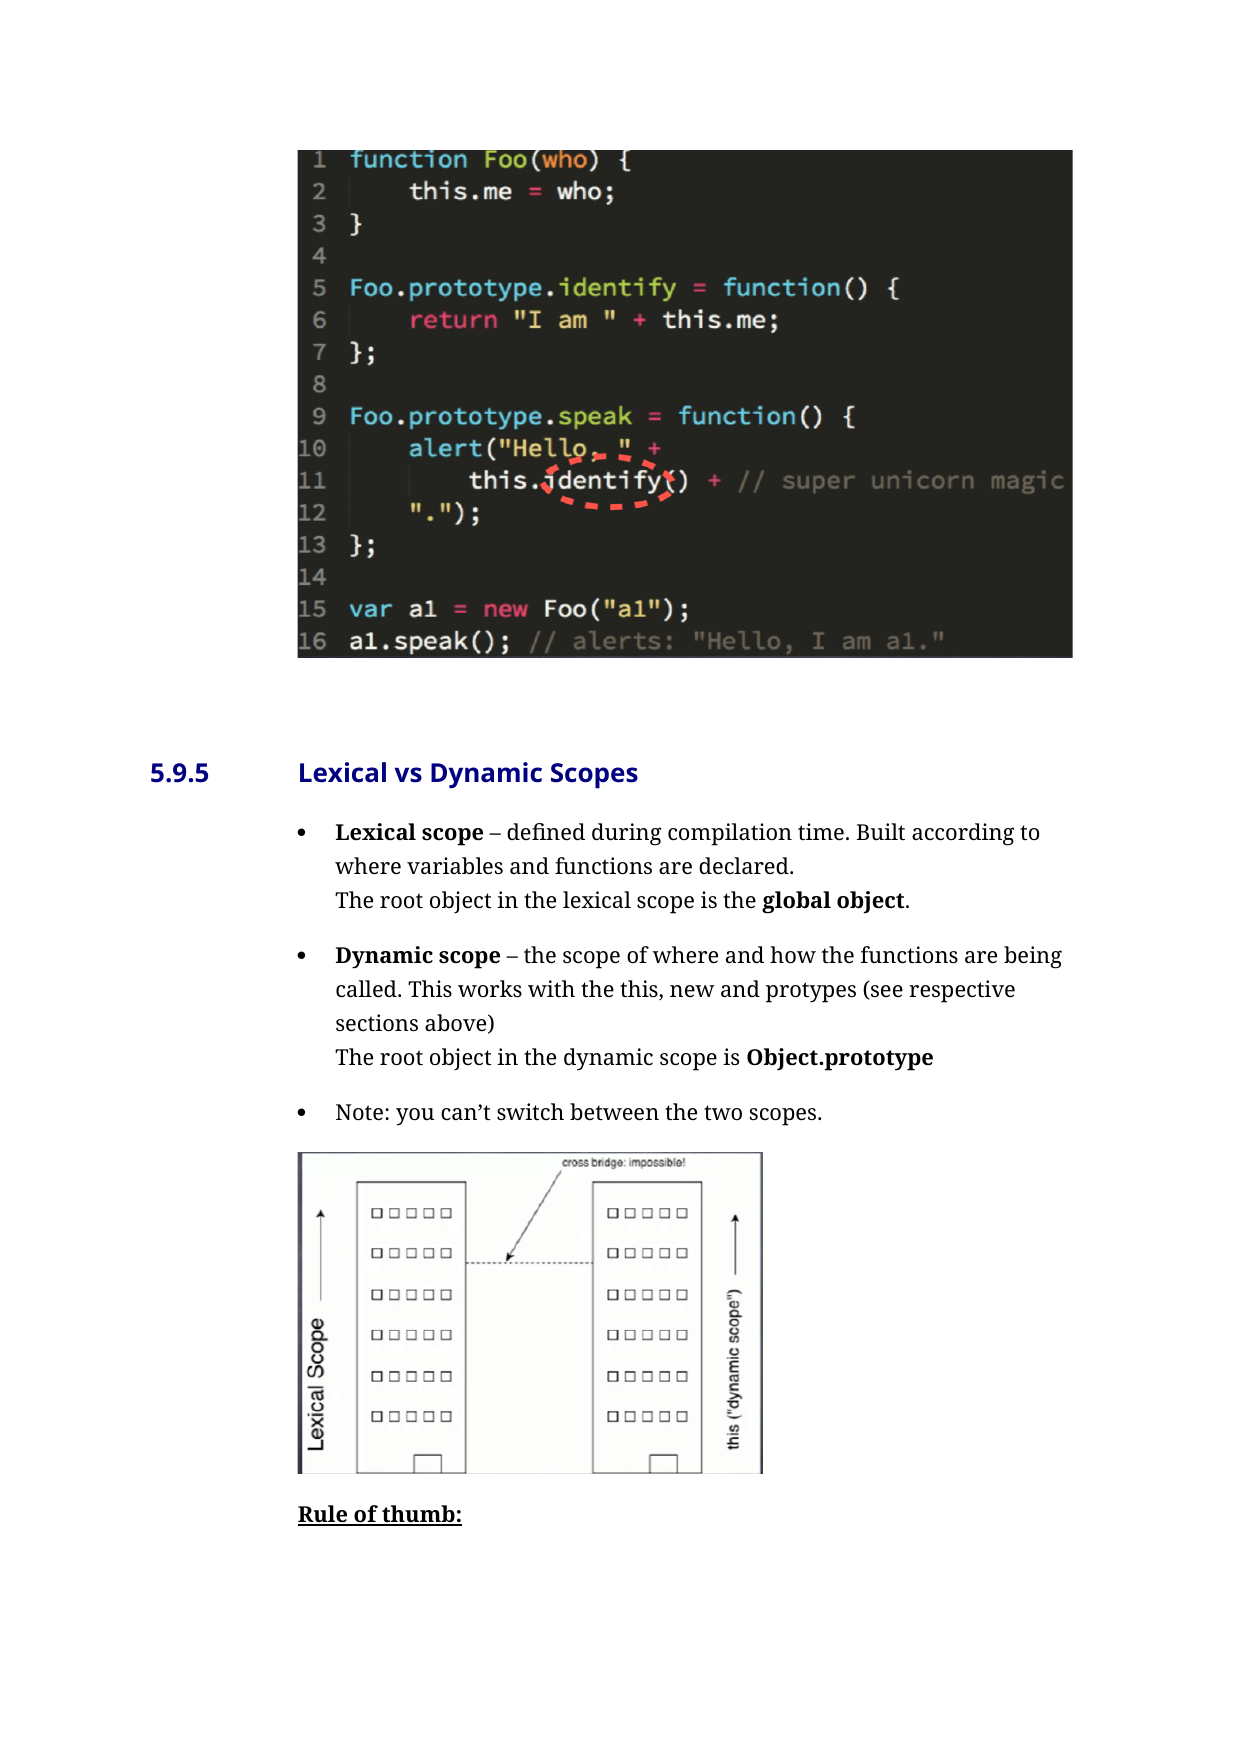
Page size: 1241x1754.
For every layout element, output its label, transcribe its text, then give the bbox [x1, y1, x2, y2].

text Rule of thumb: [298, 1499, 1090, 1529]
picture [297, 150, 1073, 658]
picture [297, 1152, 763, 1474]
list Lexical scope – defined during compilation time. Built according to where variables and functions are declared. The root object in the lexical scope is the global object. [298, 817, 1090, 915]
list Dynamic scope – the scope of where and how the functions are being called. This works with the this, new and protypes (see respective sections above) The root object in the dynamic scope is Object.prototype [298, 940, 1090, 1072]
list Note: you can’t switch between the two scopes. [298, 1097, 1090, 1127]
subtitle Lexical vs Dynamic Scopes [150, 755, 1090, 790]
